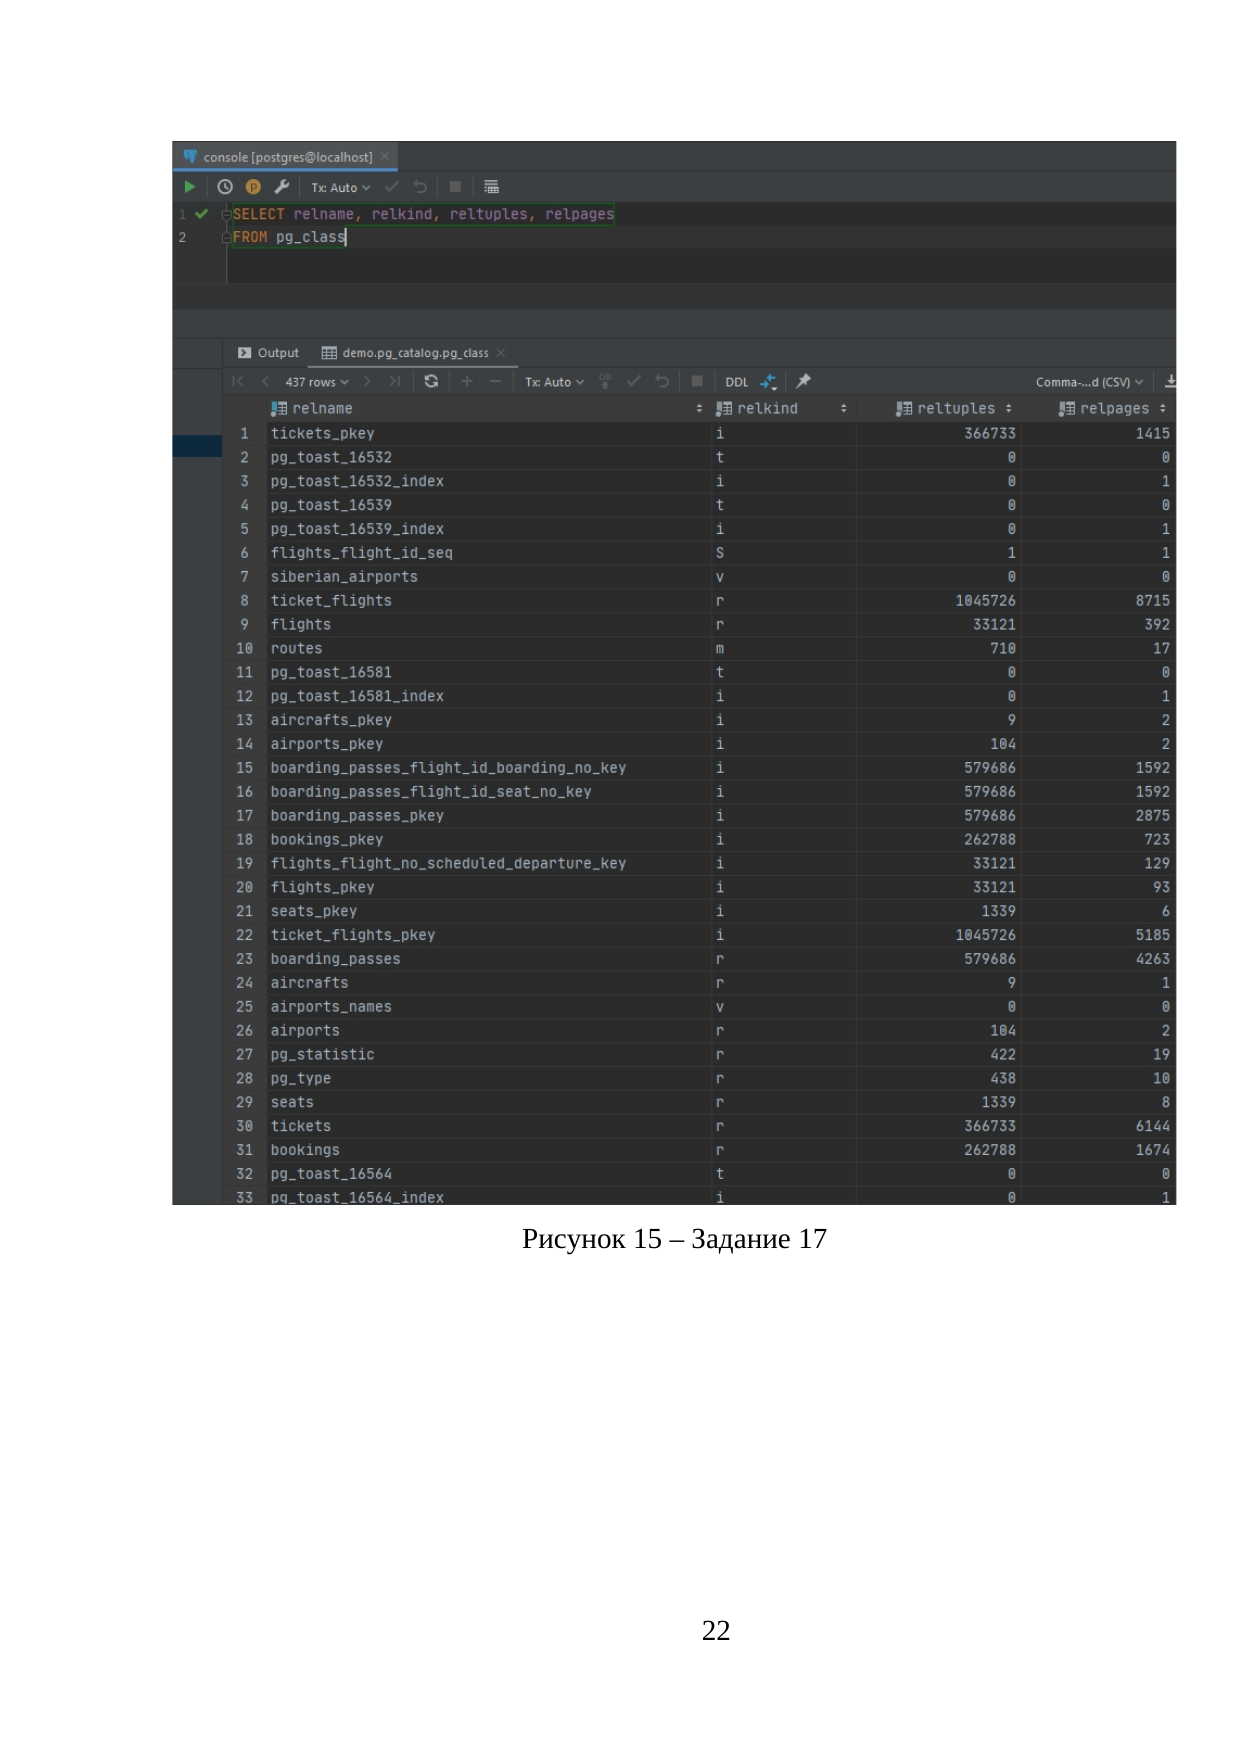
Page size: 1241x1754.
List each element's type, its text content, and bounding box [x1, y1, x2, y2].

list Рисунок 15 – Задание 17 [168, 1222, 1181, 1255]
picture [172, 141, 1177, 1205]
